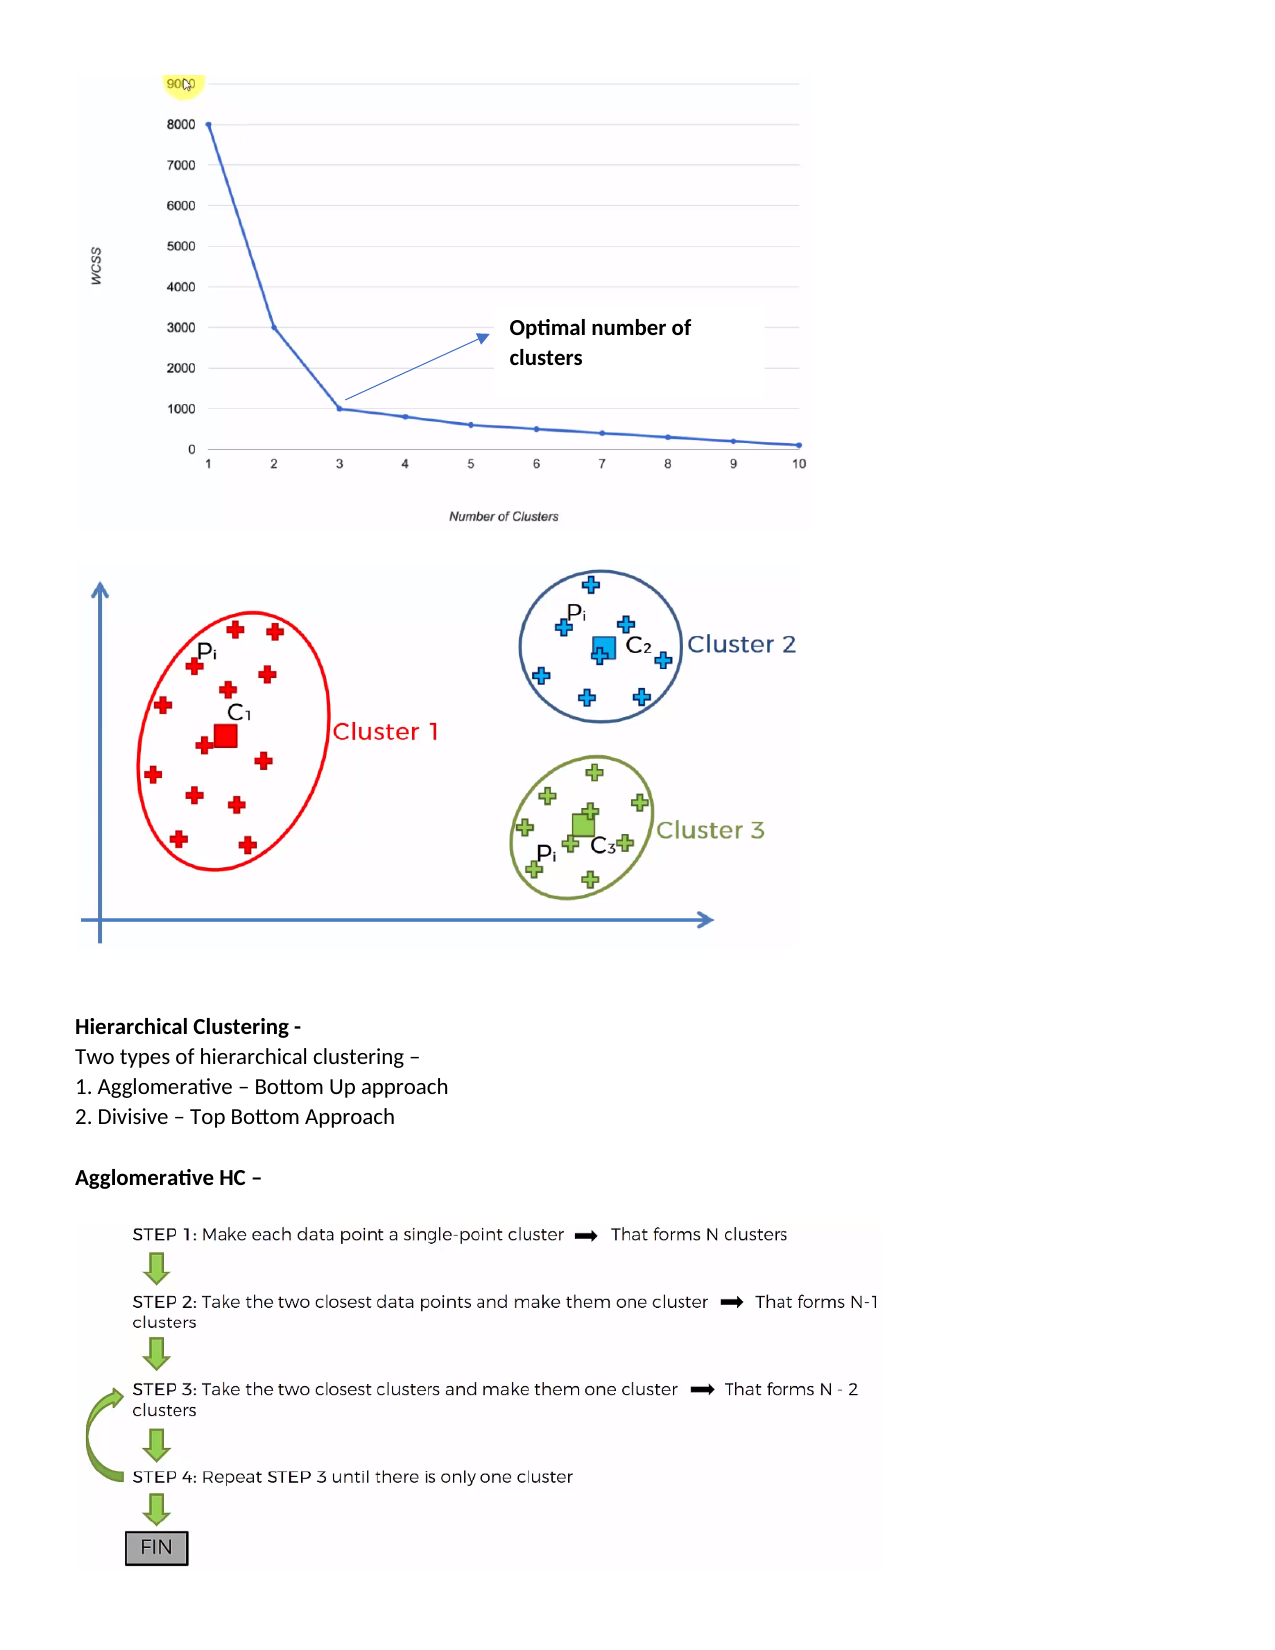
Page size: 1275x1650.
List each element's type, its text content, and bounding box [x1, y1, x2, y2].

picture [75, 563, 799, 950]
text Two types of hierarchical clustering – [75, 1042, 1200, 1070]
text Agglomerative HC – [75, 1163, 1200, 1191]
text 2. Divisive – Top Bottom Approach [75, 1102, 1200, 1130]
text 1. Agglomerative – Bottom Up approach [75, 1072, 1200, 1100]
picture [75, 75, 813, 532]
text Hierarchical Clustering - [75, 1012, 1200, 1040]
picture [75, 1223, 882, 1571]
